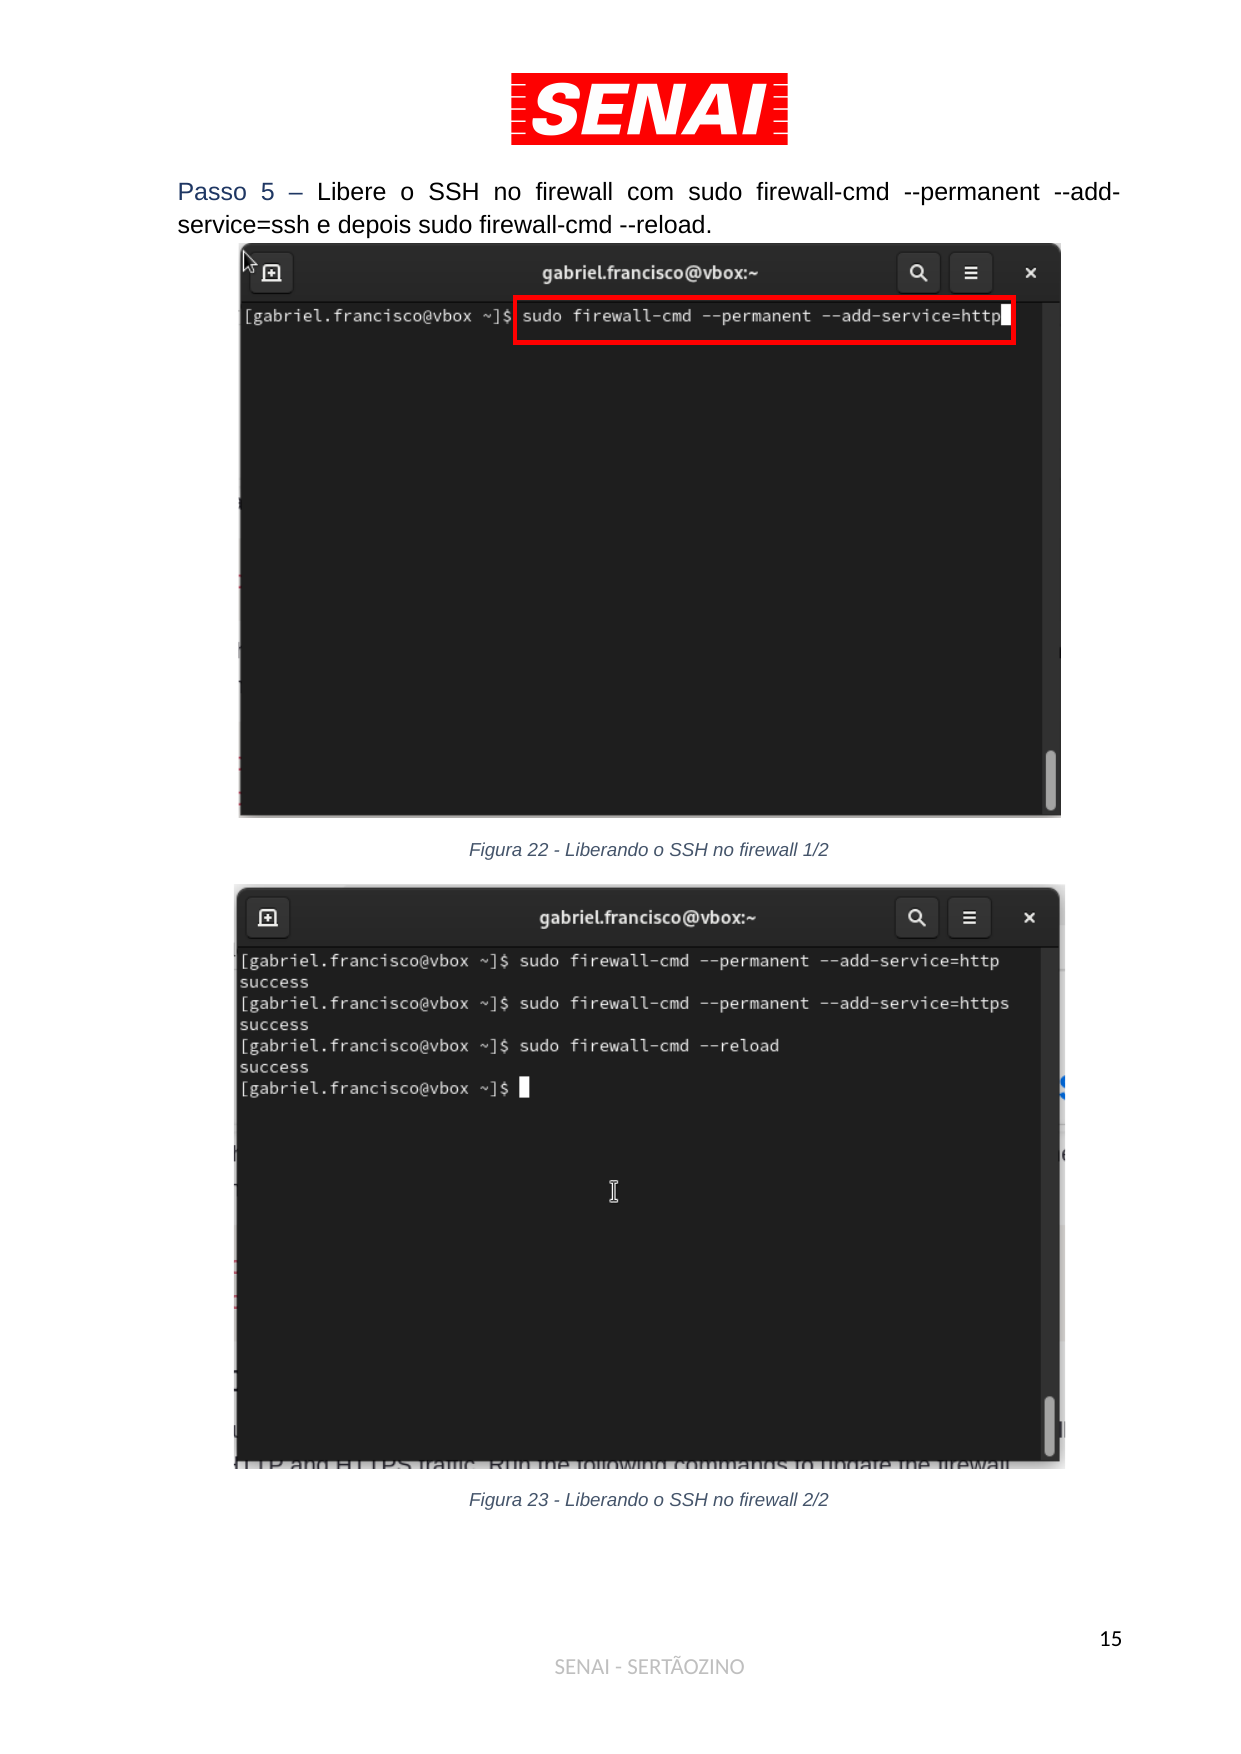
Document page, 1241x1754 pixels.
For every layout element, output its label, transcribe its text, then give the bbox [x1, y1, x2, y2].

picture [238, 243, 1061, 818]
text Figura 22 - Liberando o SSH no firewall 1/2 [177, 838, 1122, 860]
picture [233, 884, 1066, 1469]
picture [511, 73, 788, 145]
text Figura 23 - Liberando o SSH no firewall 2/2 [177, 1489, 1122, 1511]
subtitle Passo 5 – Libere o SSH no firewall com sudo firewall-cmd --permanent --add-service=ssh e depois sudo firewall-cmd --reload. [177, 177, 1122, 239]
